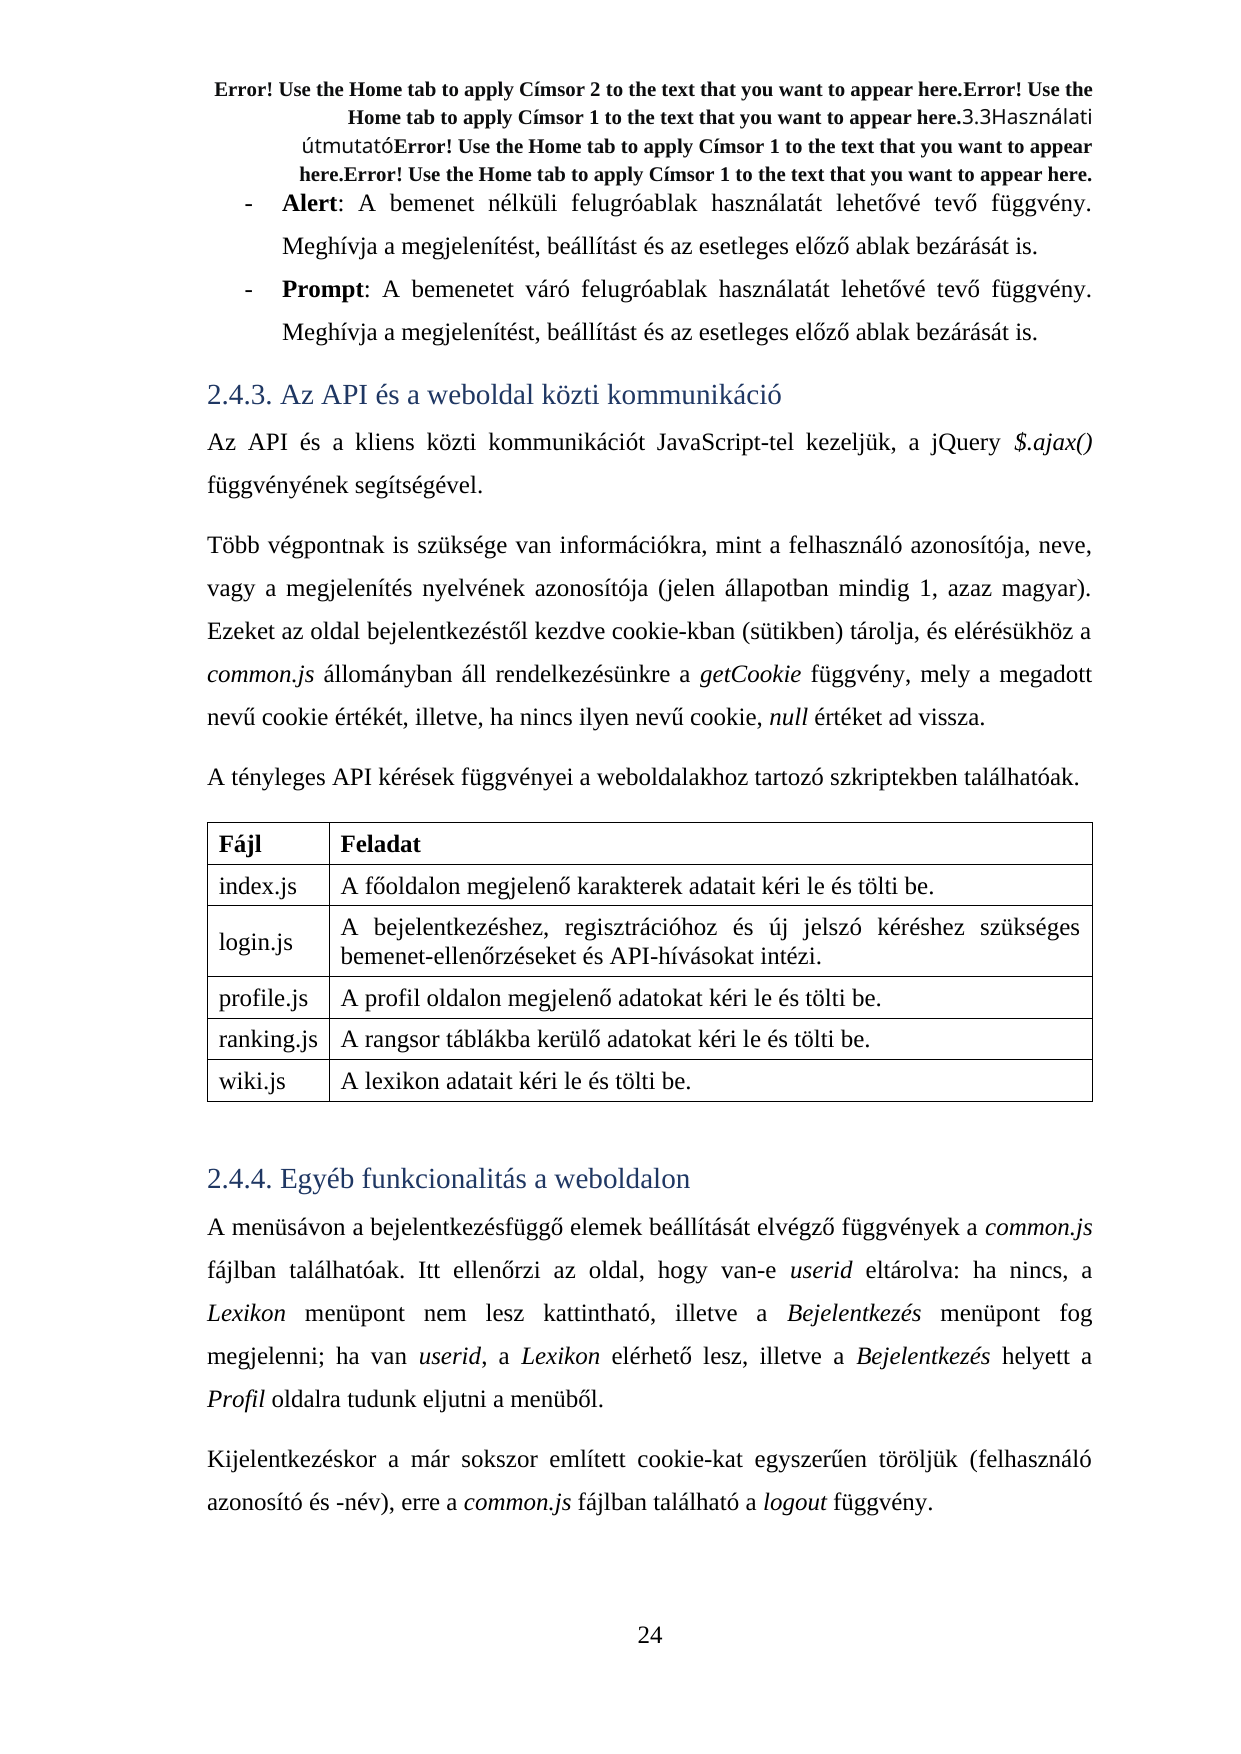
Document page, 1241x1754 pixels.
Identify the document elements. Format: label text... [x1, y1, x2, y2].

list Alert: A bemenet nélküli felugróablak használatát lehetővé tevő függvény. Meghívja a megjelenítést, beállítást és az esetleges előző ablak bezárását is. [244, 188, 1092, 259]
table_cell A lexikon adatait kéri le és tölti be. [330, 1060, 1092, 1101]
table_header Feladat [330, 823, 1092, 864]
table_cell index.js [208, 865, 329, 905]
table_cell A rangsor táblákba kerülő adatokat kéri le és tölti be. [330, 1019, 1092, 1059]
table_cell wiki.js [208, 1060, 329, 1101]
table_header Fájl [208, 823, 329, 864]
subtitle Egyéb funkcionalitás a weboldalon [207, 1162, 1092, 1195]
text Több végpontnak is szüksége van információkra, mint a felhasználó azonosítója, neve, vagy a megjelenítés nyelvének azonosítója (jelen állapotban mindig 1, azaz magyar). Ezeket az oldal bejelentkezéstől kezdve cookie-kban (sütikben) tárolja, és elérésükhöz a common.js állományban áll rendelkezésünkre a getCookie függvény, mely a megadott nevű cookie értékét, illetve, ha nincs ilyen nevű cookie, null értéket ad vissza. [207, 530, 1092, 731]
table_cell A főoldalon megjelenő karakterek adatait kéri le és tölti be. [330, 865, 1092, 905]
table_cell login.js [208, 906, 329, 976]
text Az API és a kliens közti kommunikációt JavaScript-tel kezeljük, a jQuery $.ajax() függvényének segítségével. [207, 427, 1092, 499]
table_cell ranking.js [208, 1019, 329, 1059]
list Prompt: A bemenetet váró felugróablak használatát lehetővé tevő függvény. Meghívja a megjelenítést, beállítást és az esetleges előző ablak bezárását is. [244, 274, 1092, 346]
table_cell A bejelentkezéshez, regisztrációhoz és új jelszó kéréshez szükséges bemenet-ellenőrzéseket és API-hívásokat intézi. [330, 906, 1092, 976]
text A menüsávon a bejelentkezésfüggő elemek beállítását elvégző függvények a common.js fájlban találhatóak. Itt ellenőrzi az oldal, hogy van-e userid eltárolva: ha nincs, a Lexikon menüpont nem lesz kattintható, illetve a Bejelentkezés menüpont fog megjelenni; ha van userid, a Lexikon elérhető lesz, illetve a Bejelentkezés helyett a Profil oldalra tudunk eljutni a menüből. [207, 1212, 1092, 1413]
text A tényleges API kérések függvényei a weboldalakhoz tartozó szkriptekben találhatóak. [207, 762, 1092, 791]
table_cell profile.js [208, 977, 329, 1017]
text Kijelentkezéskor a már sokszor említett cookie-kat egyszerűen töröljük (felhasználó azonosító és -név), erre a common.js fájlban található a logout függvény. [207, 1444, 1092, 1516]
table_cell A profil oldalon megjelenő adatokat kéri le és tölti be. [330, 977, 1092, 1017]
subtitle Az API és a weboldal közti kommunikáció [207, 377, 1092, 410]
